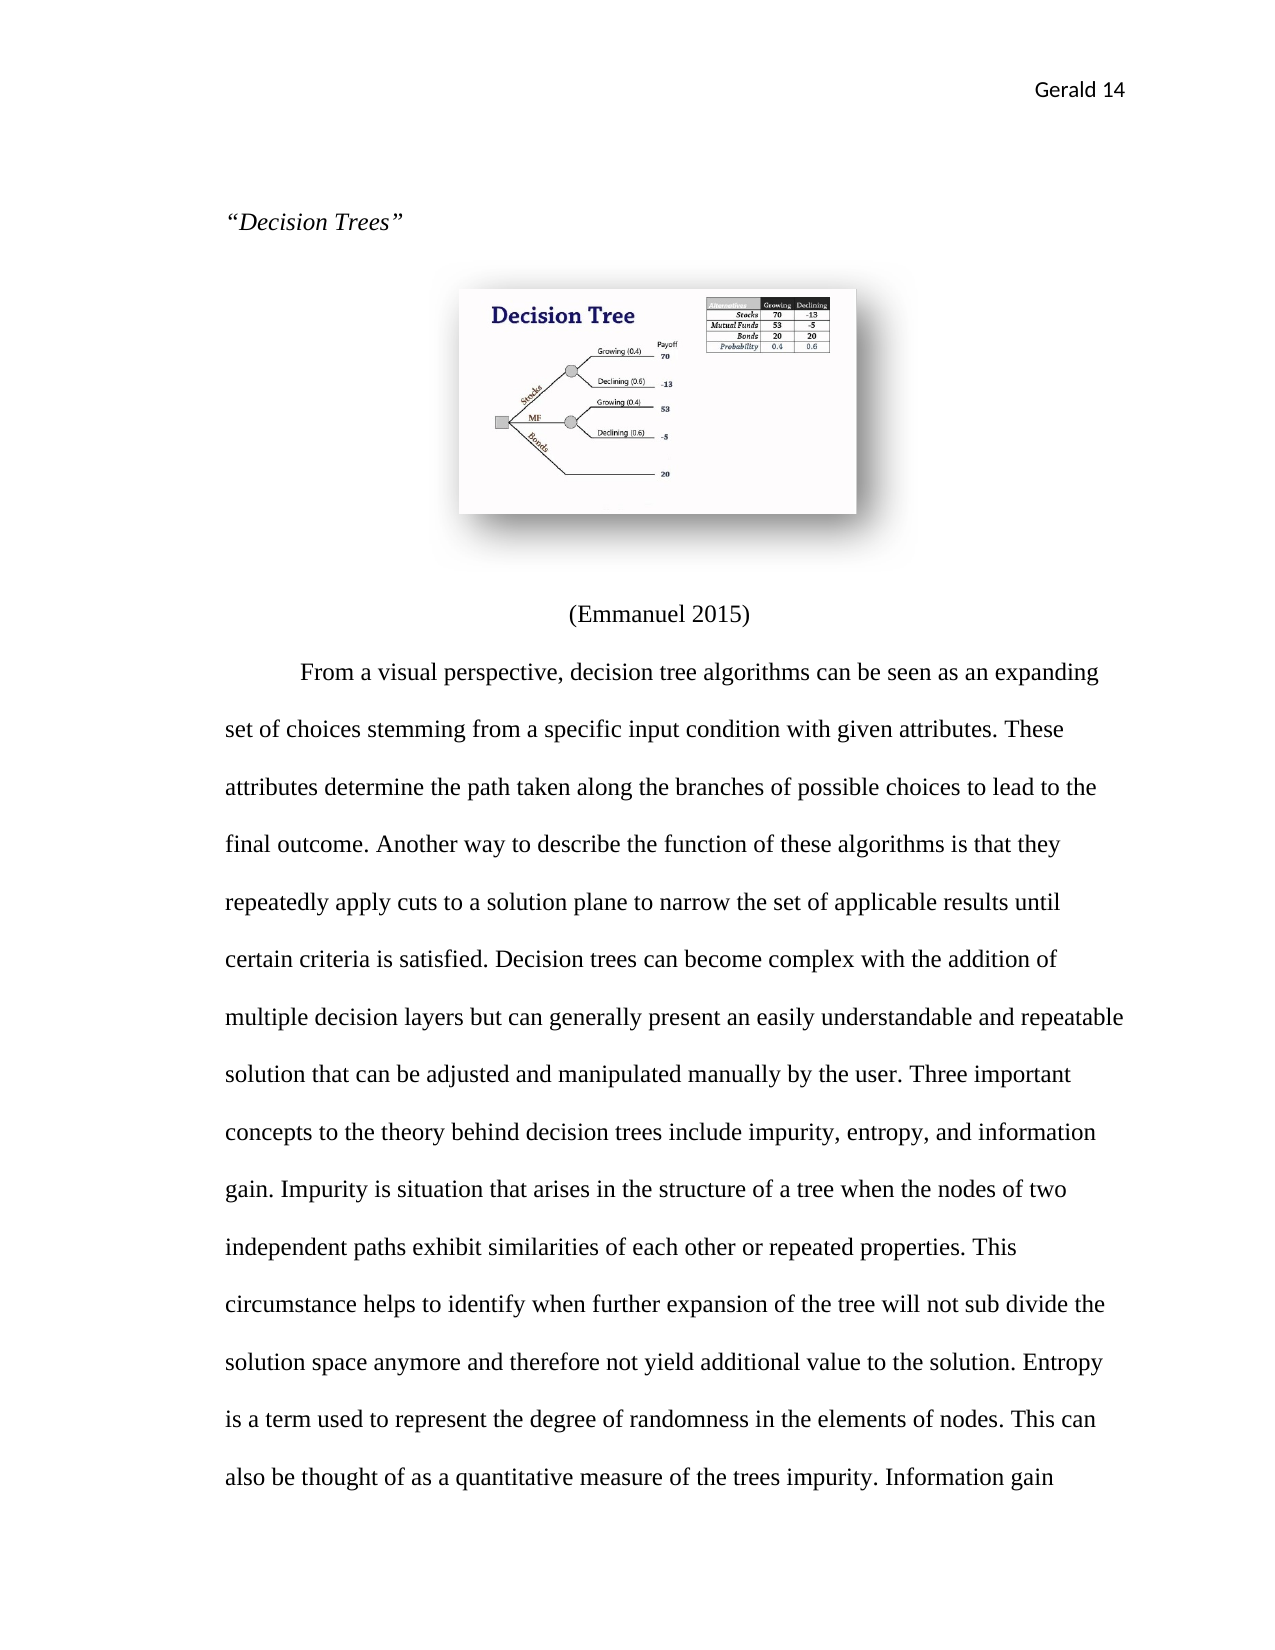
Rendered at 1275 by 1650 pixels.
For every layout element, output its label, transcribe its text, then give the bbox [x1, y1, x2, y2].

text “Decision Trees” [225, 207, 1125, 236]
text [225, 657, 1125, 1491]
picture [459, 289, 857, 514]
